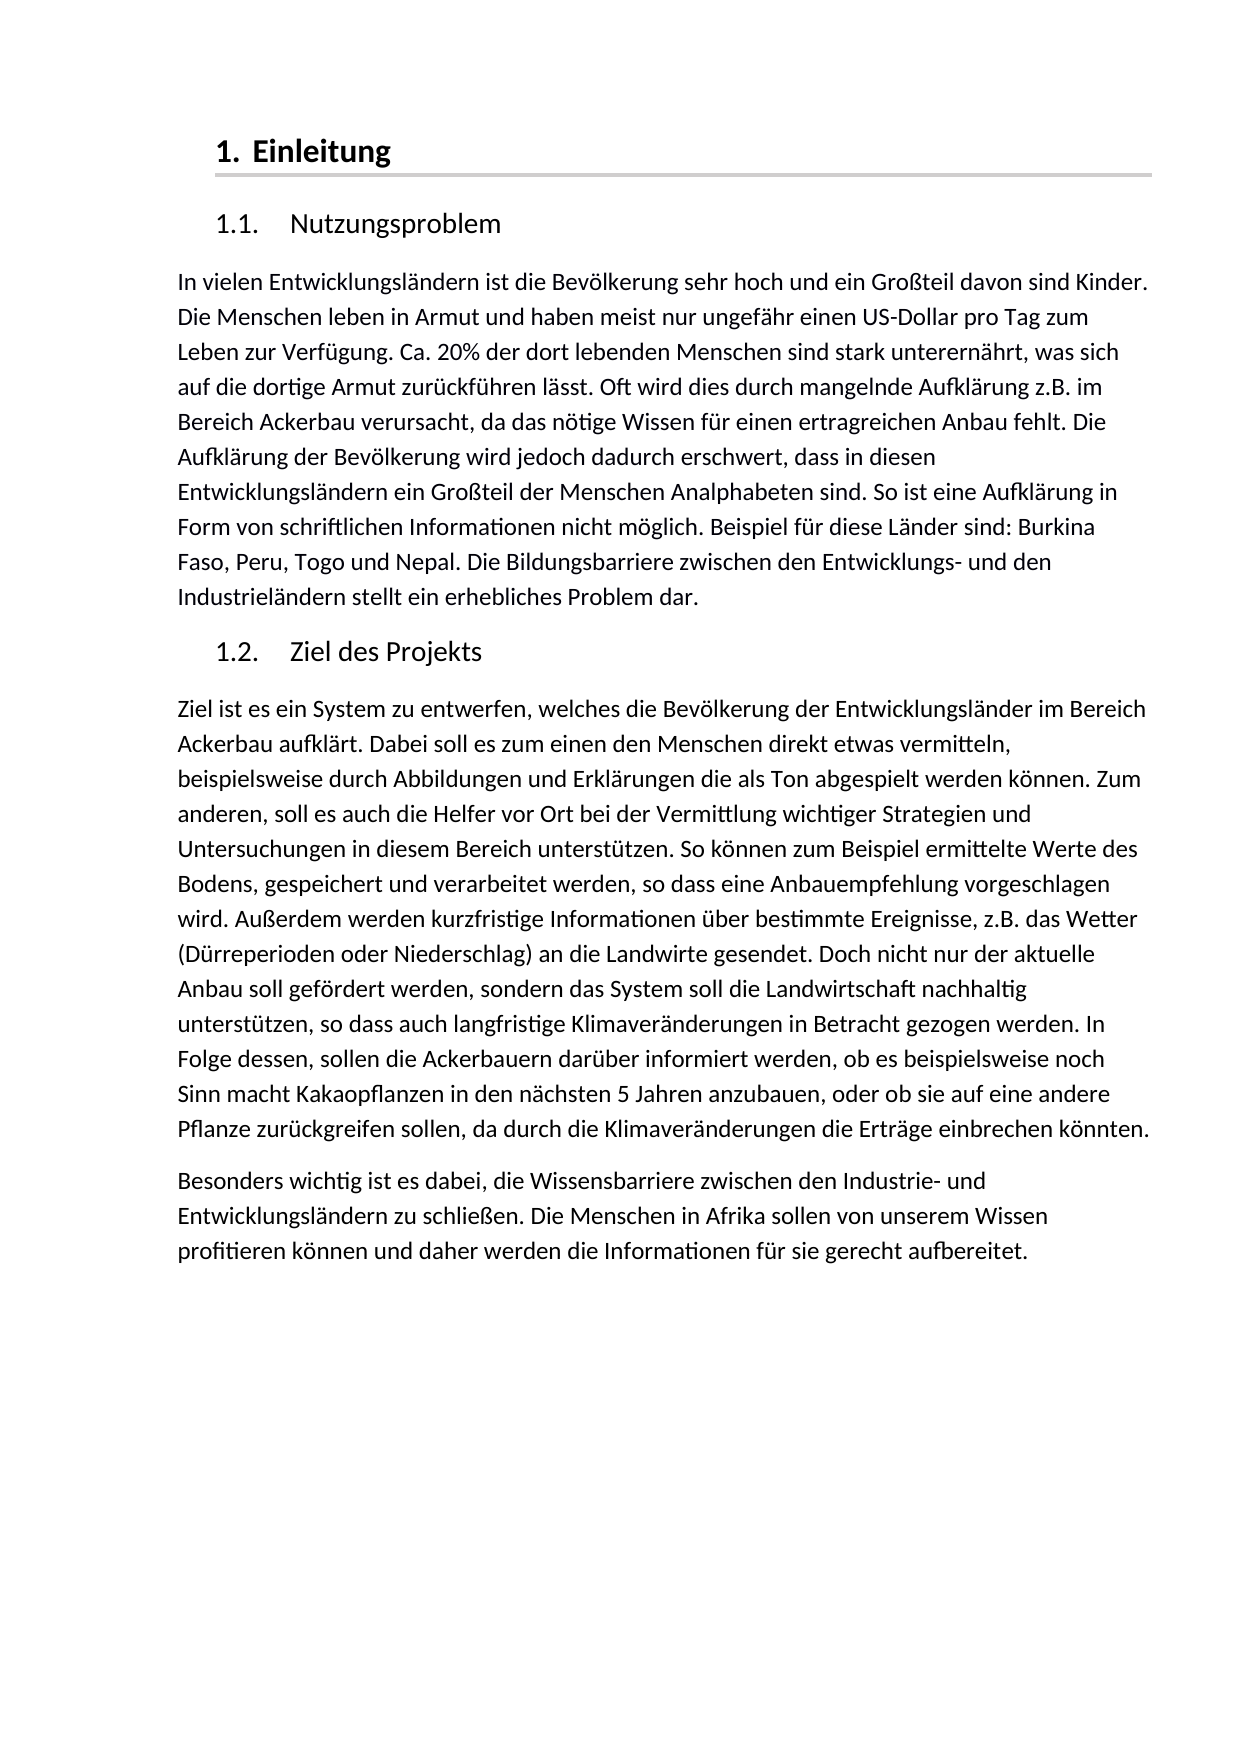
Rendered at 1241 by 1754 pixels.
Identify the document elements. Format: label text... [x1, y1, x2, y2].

text Besonders wichtig ist es dabei, die Wissensbarriere zwischen den Industrie- und Entwicklungsländern zu schließen. Die Menschen in Afrika sollen von unserem Wissen profitieren können und daher werden die Informationen für sie gerecht aufbereitet. [177, 1165, 1152, 1266]
text Ziel ist es ein System zu entwerfen, welches die Bevölkerung der Entwicklungsländer im Bereich Ackerbau aufklärt. Dabei soll es zum einen den Menschen direkt etwas vermitteln, beispielsweise durch Abbildungen und Erklärungen die als Ton abgespielt werden können. Zum anderen, soll es auch die Helfer vor Ort bei der Vermittlung wichtiger Strategien und Untersuchungen in diesem Bereich unterstützen. So können zum Beispiel ermittelte Werte des Bodens, gespeichert und verarbeitet werden, so dass eine Anbauempfehlung vorgeschlagen wird. Außerdem werden kurzfristige Informationen über bestimmte Ereignisse, z.B. das Wetter (Dürreperioden oder Niederschlag) an die Landwirte gesendet. Doch nicht nur der aktuelle Anbau soll gefördert werden, sondern das System soll die Landwirtschaft nachhaltig unterstützen, so dass auch langfristige Klimaveränderungen in Betracht gezogen werden. In Folge dessen, sollen die Ackerbauern darüber informiert werden, ob es beispielsweise noch Sinn macht Kakaopflanzen in den nächsten 5 Jahren anzubauen, oder ob sie auf eine andere Pflanze zurückgreifen sollen, da durch die Klimaveränderungen die Erträge einbrechen könnten. [177, 693, 1152, 1144]
subtitle Nutzungsproblem [215, 206, 1152, 241]
text In vielen Entwicklungsländern ist die Bevölkerung sehr hoch und ein Großteil davon sind Kinder. Die Menschen leben in Armut und haben meist nur ungefähr einen US-Dollar pro Tag zum Leben zur Verfügung. Ca. 20% der dort lebenden Menschen sind stark unterernährt, was sich auf die dortige Armut zurückführen lässt. Oft wird dies durch mangelnde Aufklärung z.B. im Bereich Ackerbau verursacht, da das nötige Wissen für einen ertragreichen Anbau fehlt. Die Aufklärung der Bevölkerung wird jedoch dadurch erschwert, dass in diesen Entwicklungsländern ein Großteil der Menschen Analphabeten sind. So ist eine Aufklärung in Form von schriftlichen Informationen nicht möglich. Beispiel für diese Länder sind: Burkina Faso, Peru, Togo und Nepal. Die Bildungsbarriere zwischen den Entwicklungs- und den Industrieländern stellt ein erhebliches Problem dar. [177, 266, 1152, 612]
subtitle Einleitung [215, 130, 1152, 173]
subtitle Ziel des Projekts [215, 633, 1152, 668]
